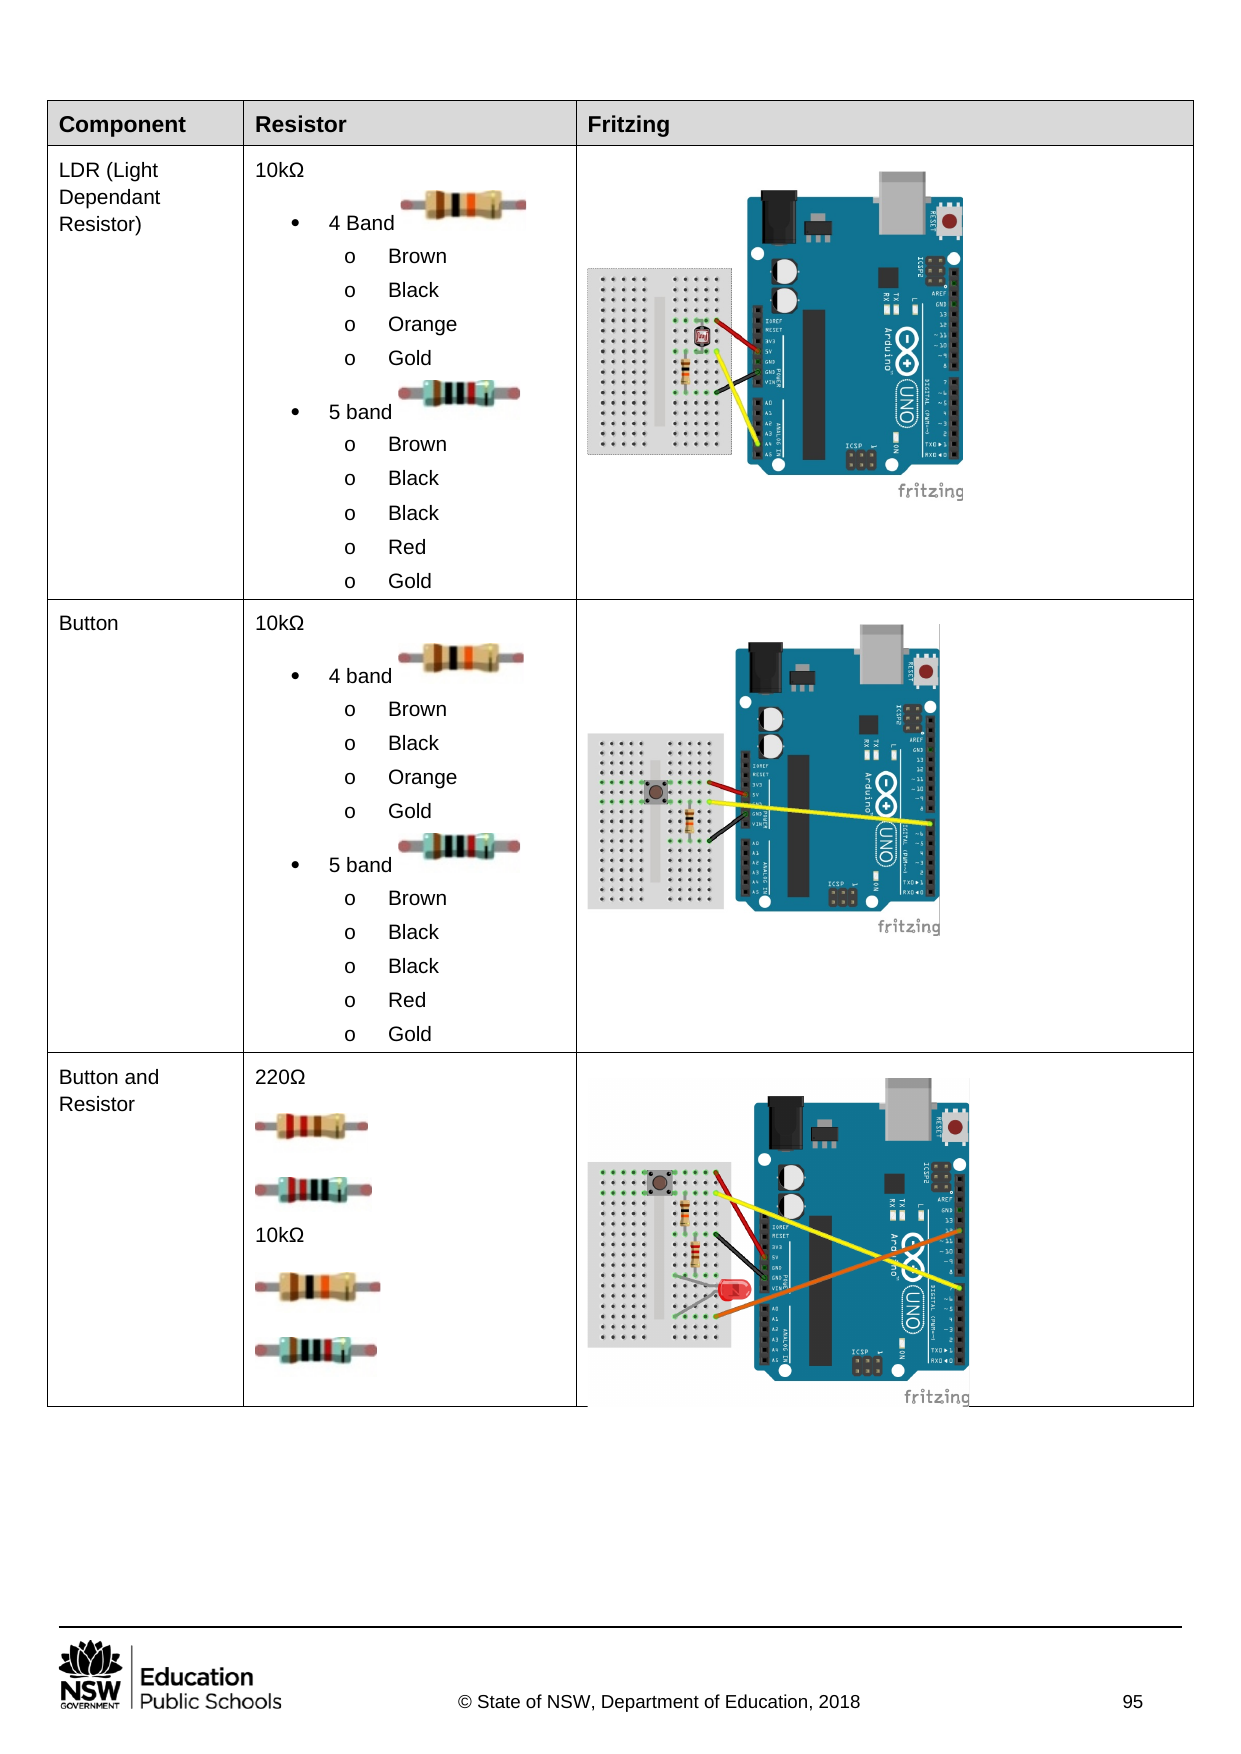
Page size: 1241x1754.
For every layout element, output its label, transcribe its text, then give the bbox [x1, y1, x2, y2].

picture [255, 1337, 377, 1377]
table_cell Button [48, 600, 243, 1052]
picture [398, 833, 521, 873]
table_header Resistor [244, 101, 576, 145]
picture [255, 1272, 381, 1313]
picture [255, 1177, 372, 1212]
table_header Component [48, 101, 243, 145]
table_cell LDR (Light Dependant Resistor) [48, 146, 243, 599]
table_cell Button and Resistor [48, 1053, 243, 1406]
table_cell 10kΩ 4 band Brown Black Orange Gold 5 band Brown Black Black Red Gold [244, 600, 576, 1052]
table_header Fritzing [577, 101, 1193, 145]
table_cell 220Ω 10kΩ [244, 1053, 576, 1406]
picture [400, 190, 527, 231]
table_cell [577, 600, 1193, 1052]
table_cell [577, 146, 1193, 599]
table_cell [577, 1053, 1193, 1406]
picture [255, 1113, 368, 1153]
picture [398, 643, 524, 684]
picture [398, 380, 521, 420]
picture [587, 171, 963, 501]
picture [587, 624, 940, 936]
picture [587, 1078, 970, 1407]
table_cell 10kΩ 4 Band Brown Black Orange Gold 5 band Brown Black Black Red Gold [244, 146, 576, 599]
picture [58, 1640, 282, 1709]
